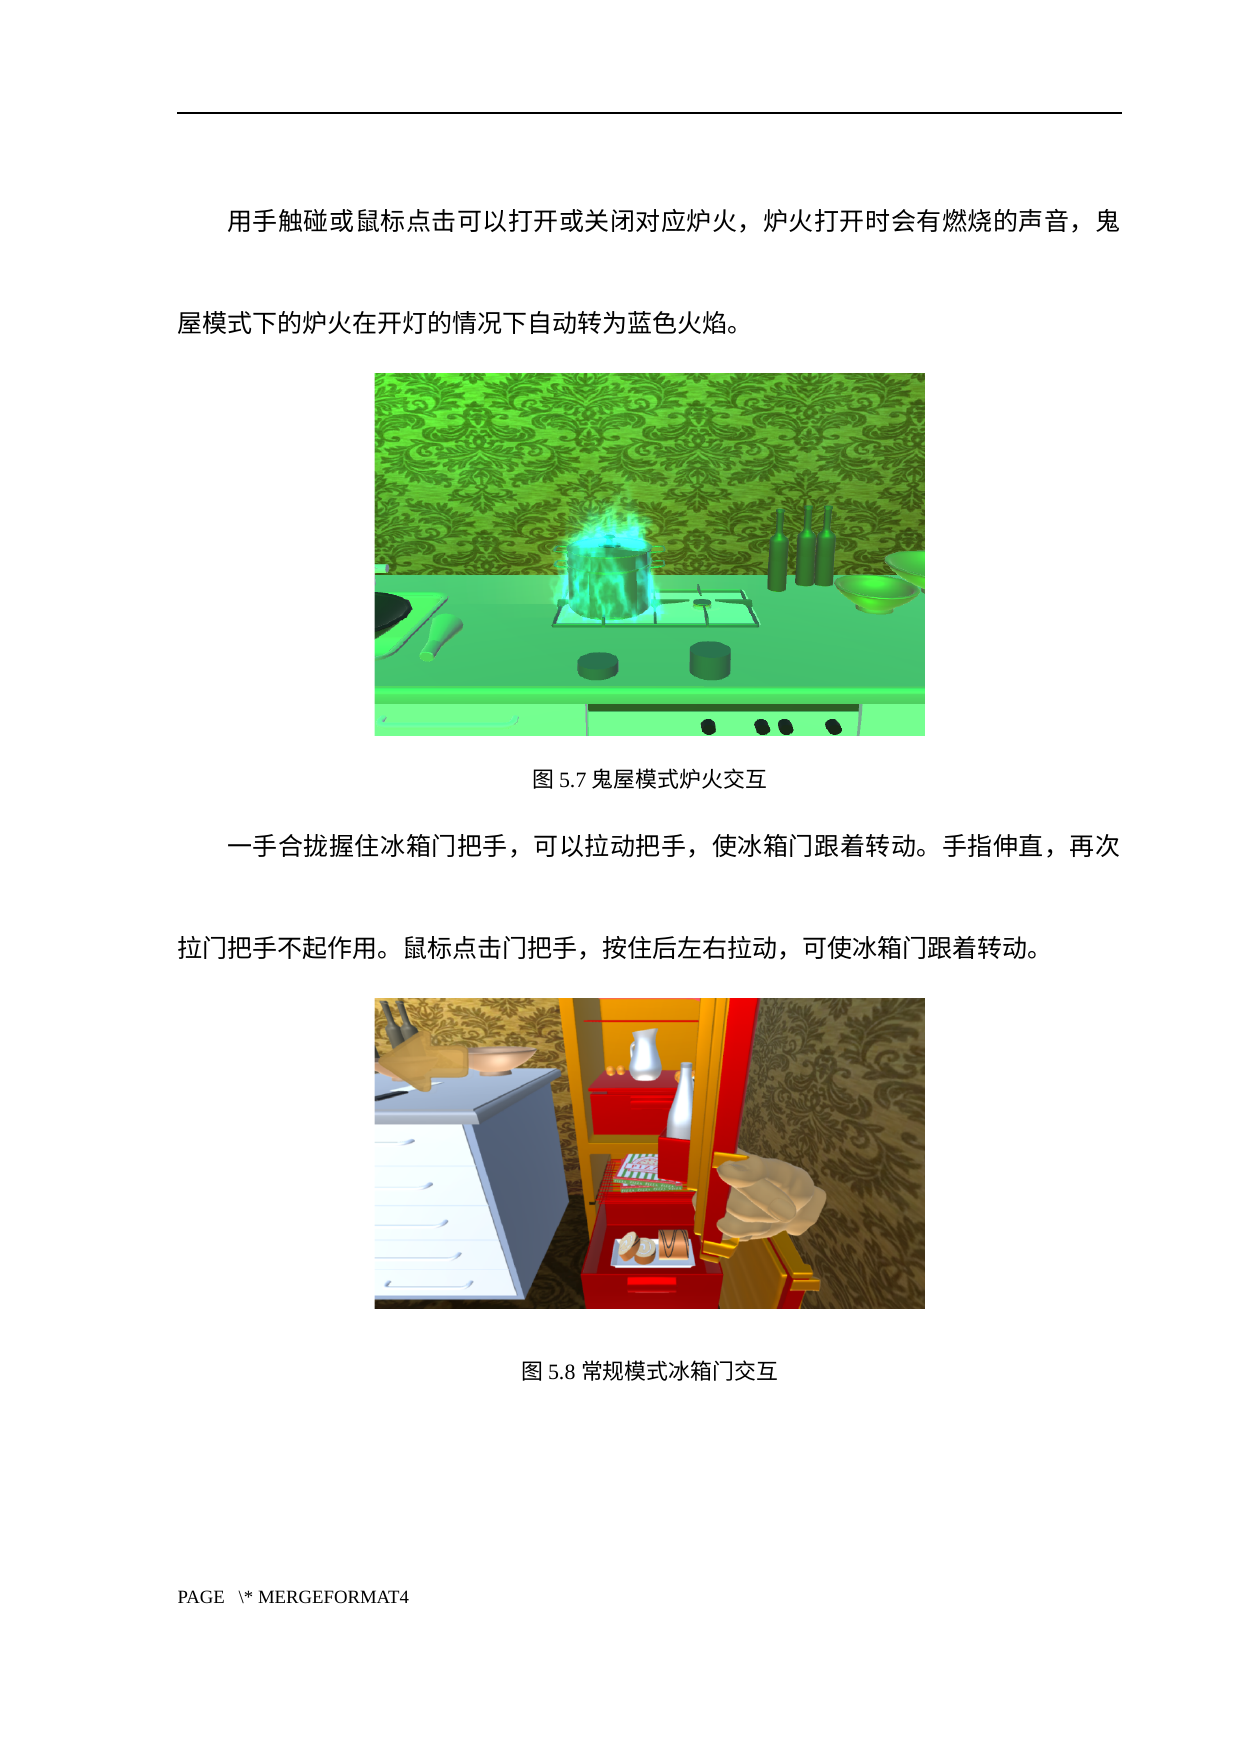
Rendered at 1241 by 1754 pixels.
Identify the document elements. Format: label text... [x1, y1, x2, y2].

picture [374, 998, 925, 1309]
text 一手合拢握住冰箱门把手，可以拉动把手，使冰箱门跟着转动。手指伸直，再次拉门把手不起作用。鼠标点击门把手，按住后左右拉动，可使冰箱门跟着转动。 [177, 811, 1122, 981]
text 用手触碰或鼠标点击可以打开或关闭对应炉火，炉火打开时会有燃烧的声音，鬼屋模式下的炉火在开灯的情况下自动转为蓝色火焰。 [177, 185, 1122, 355]
text 图5.8 常规模式冰箱门交互 [177, 1353, 1122, 1387]
picture [374, 373, 925, 736]
text 图5.7 鬼屋模式炉火交互 [177, 761, 1122, 795]
